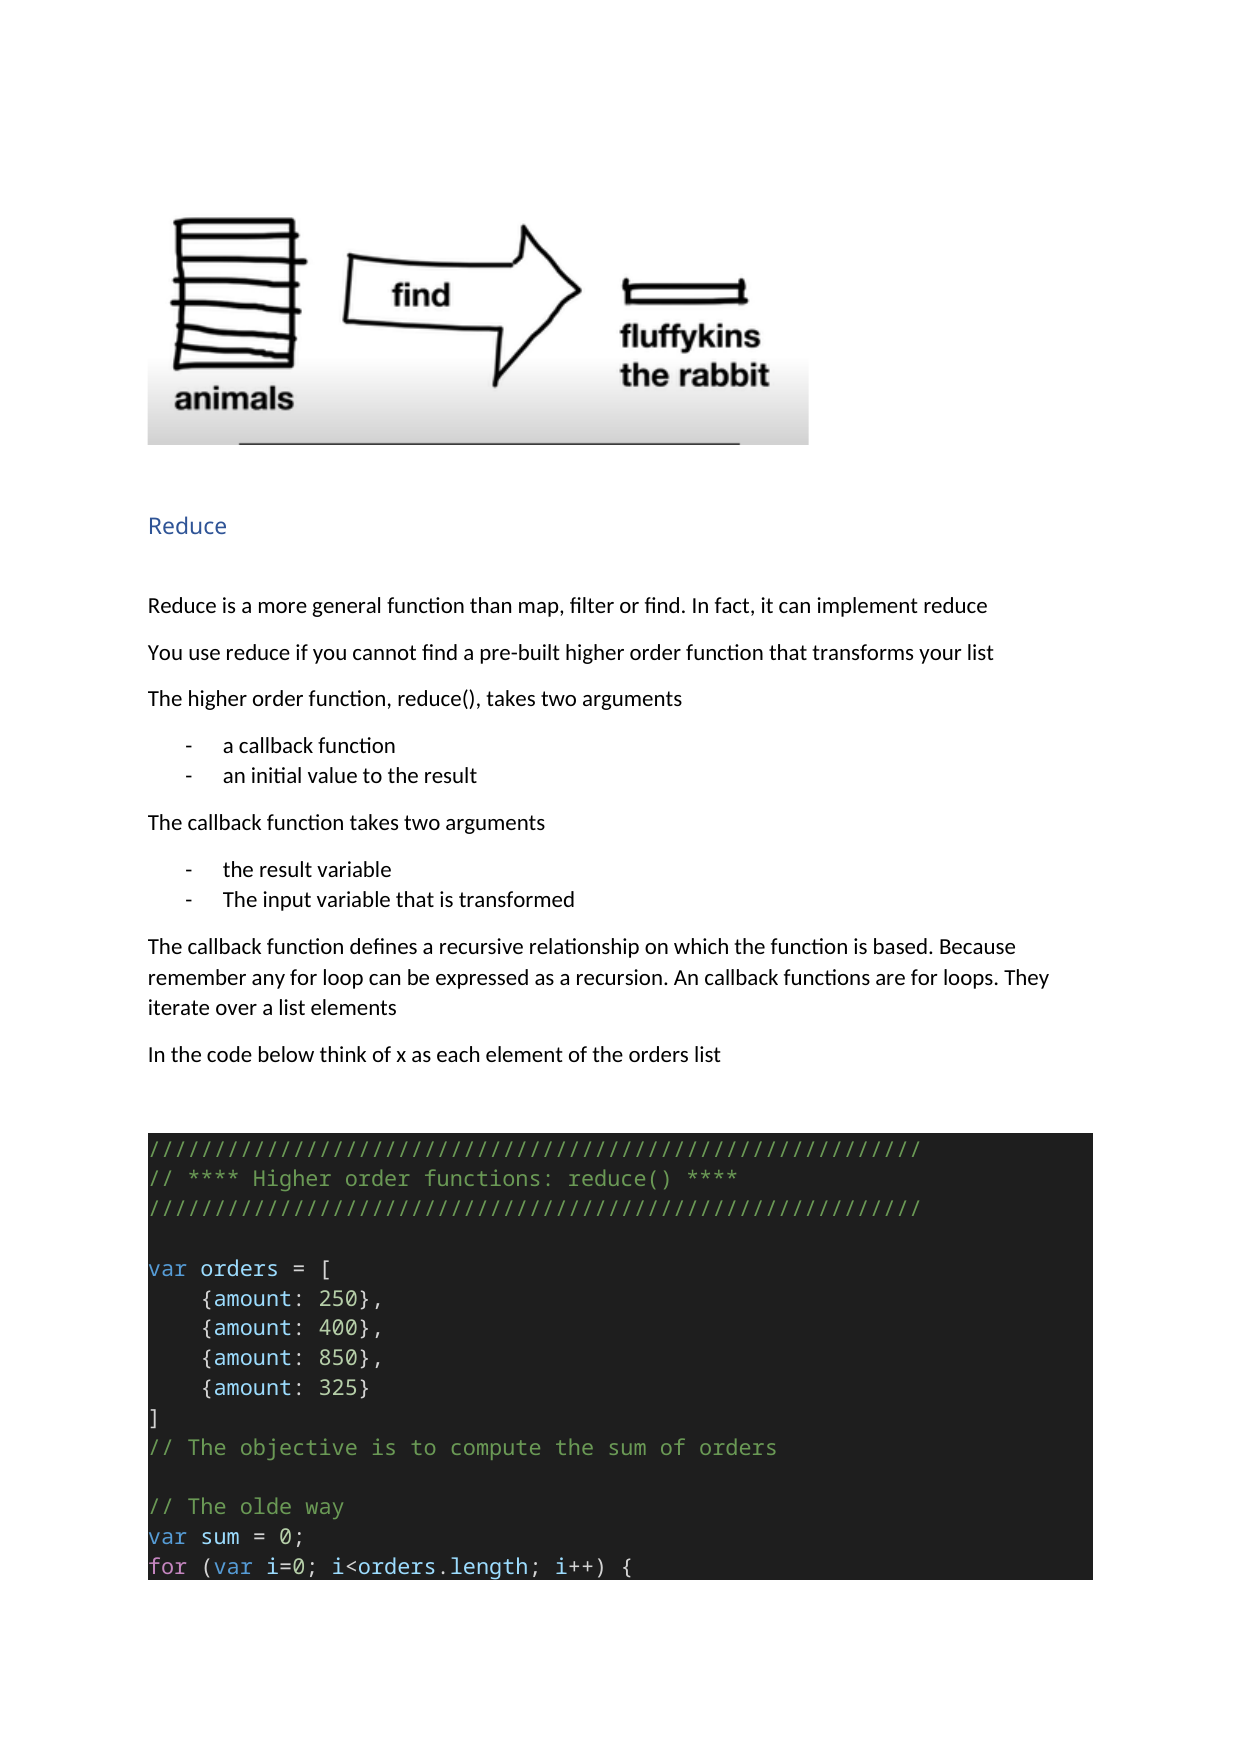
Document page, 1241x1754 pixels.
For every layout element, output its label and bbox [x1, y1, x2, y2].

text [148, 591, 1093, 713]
picture [147, 147, 809, 445]
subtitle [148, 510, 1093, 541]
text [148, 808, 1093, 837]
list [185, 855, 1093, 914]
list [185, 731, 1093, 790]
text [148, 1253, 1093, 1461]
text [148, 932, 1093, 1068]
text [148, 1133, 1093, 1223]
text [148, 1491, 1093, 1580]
